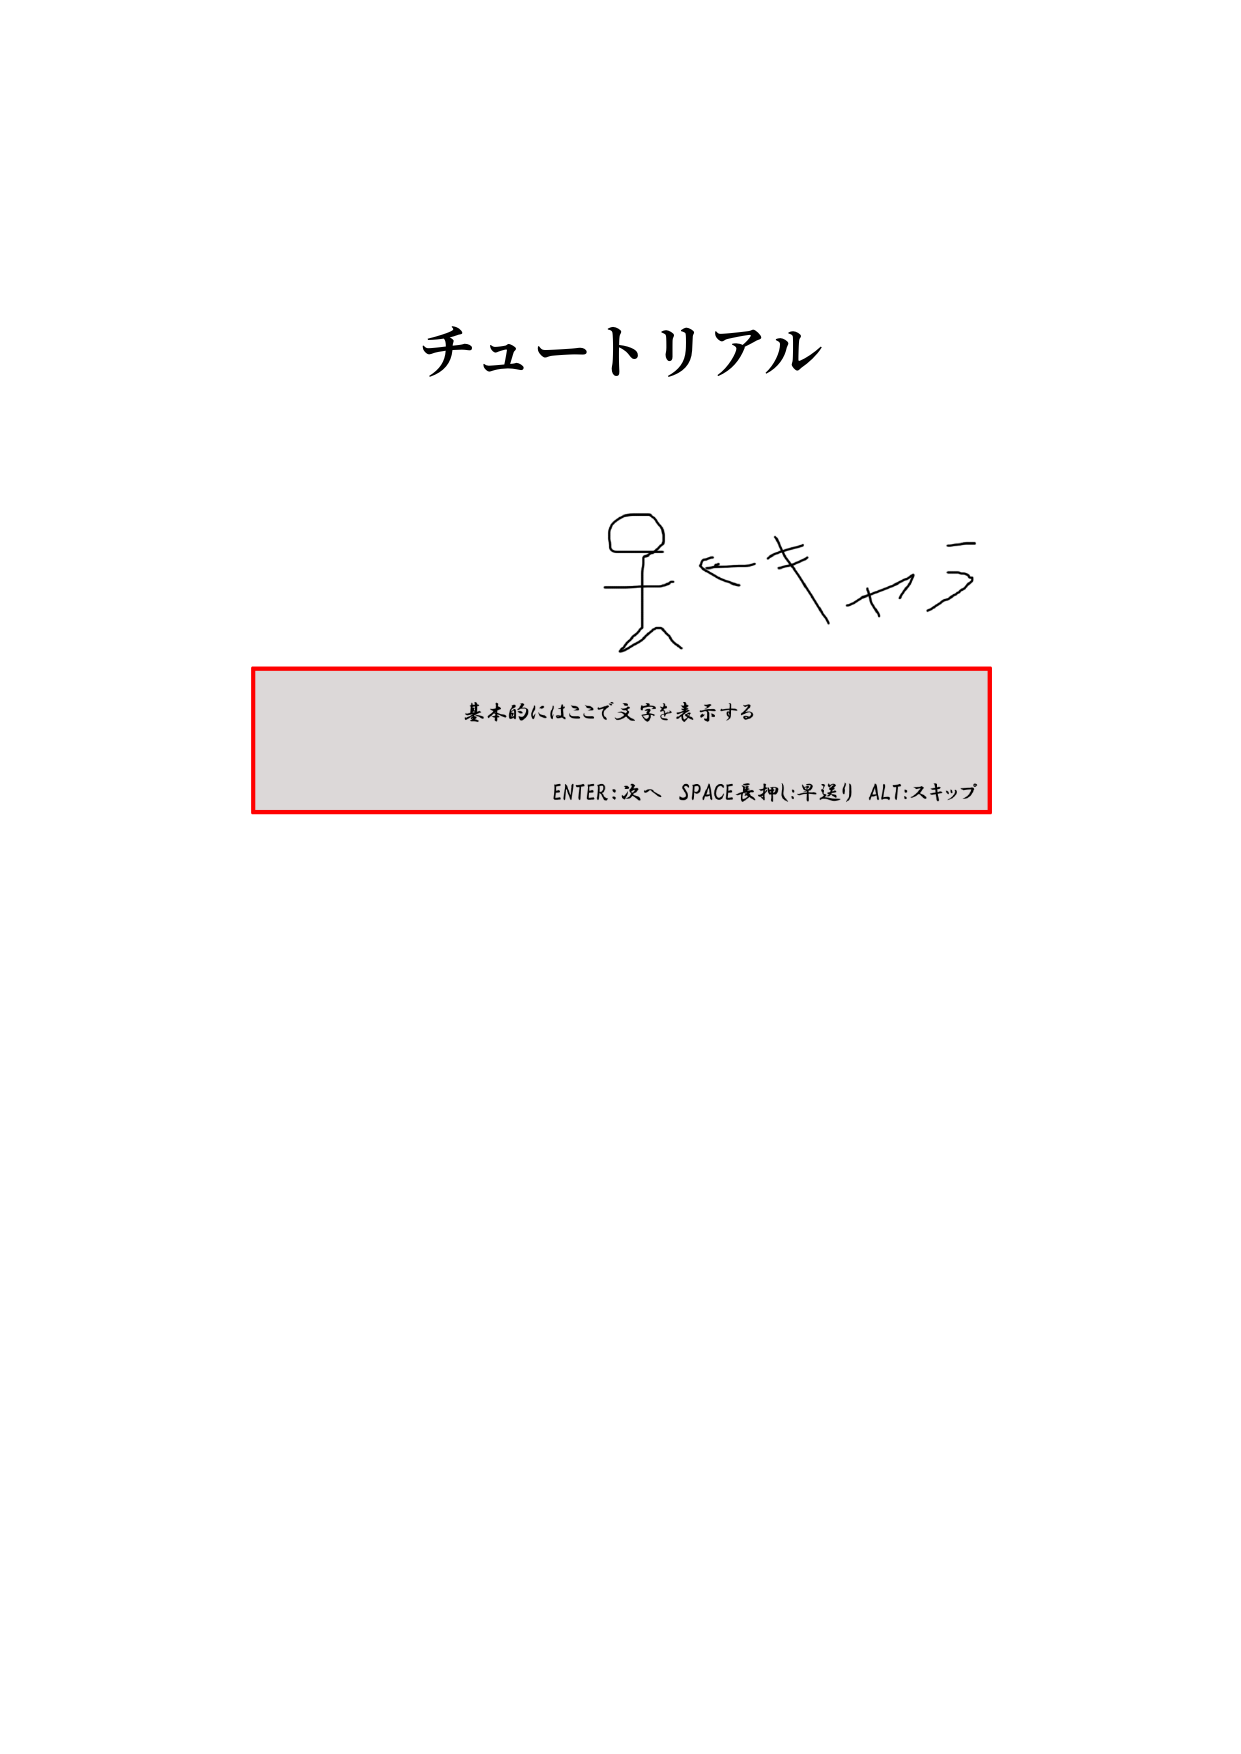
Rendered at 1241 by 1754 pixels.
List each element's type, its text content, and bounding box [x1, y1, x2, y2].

text チュートリアル [177, 292, 1063, 404]
picture [178, 404, 1062, 846]
